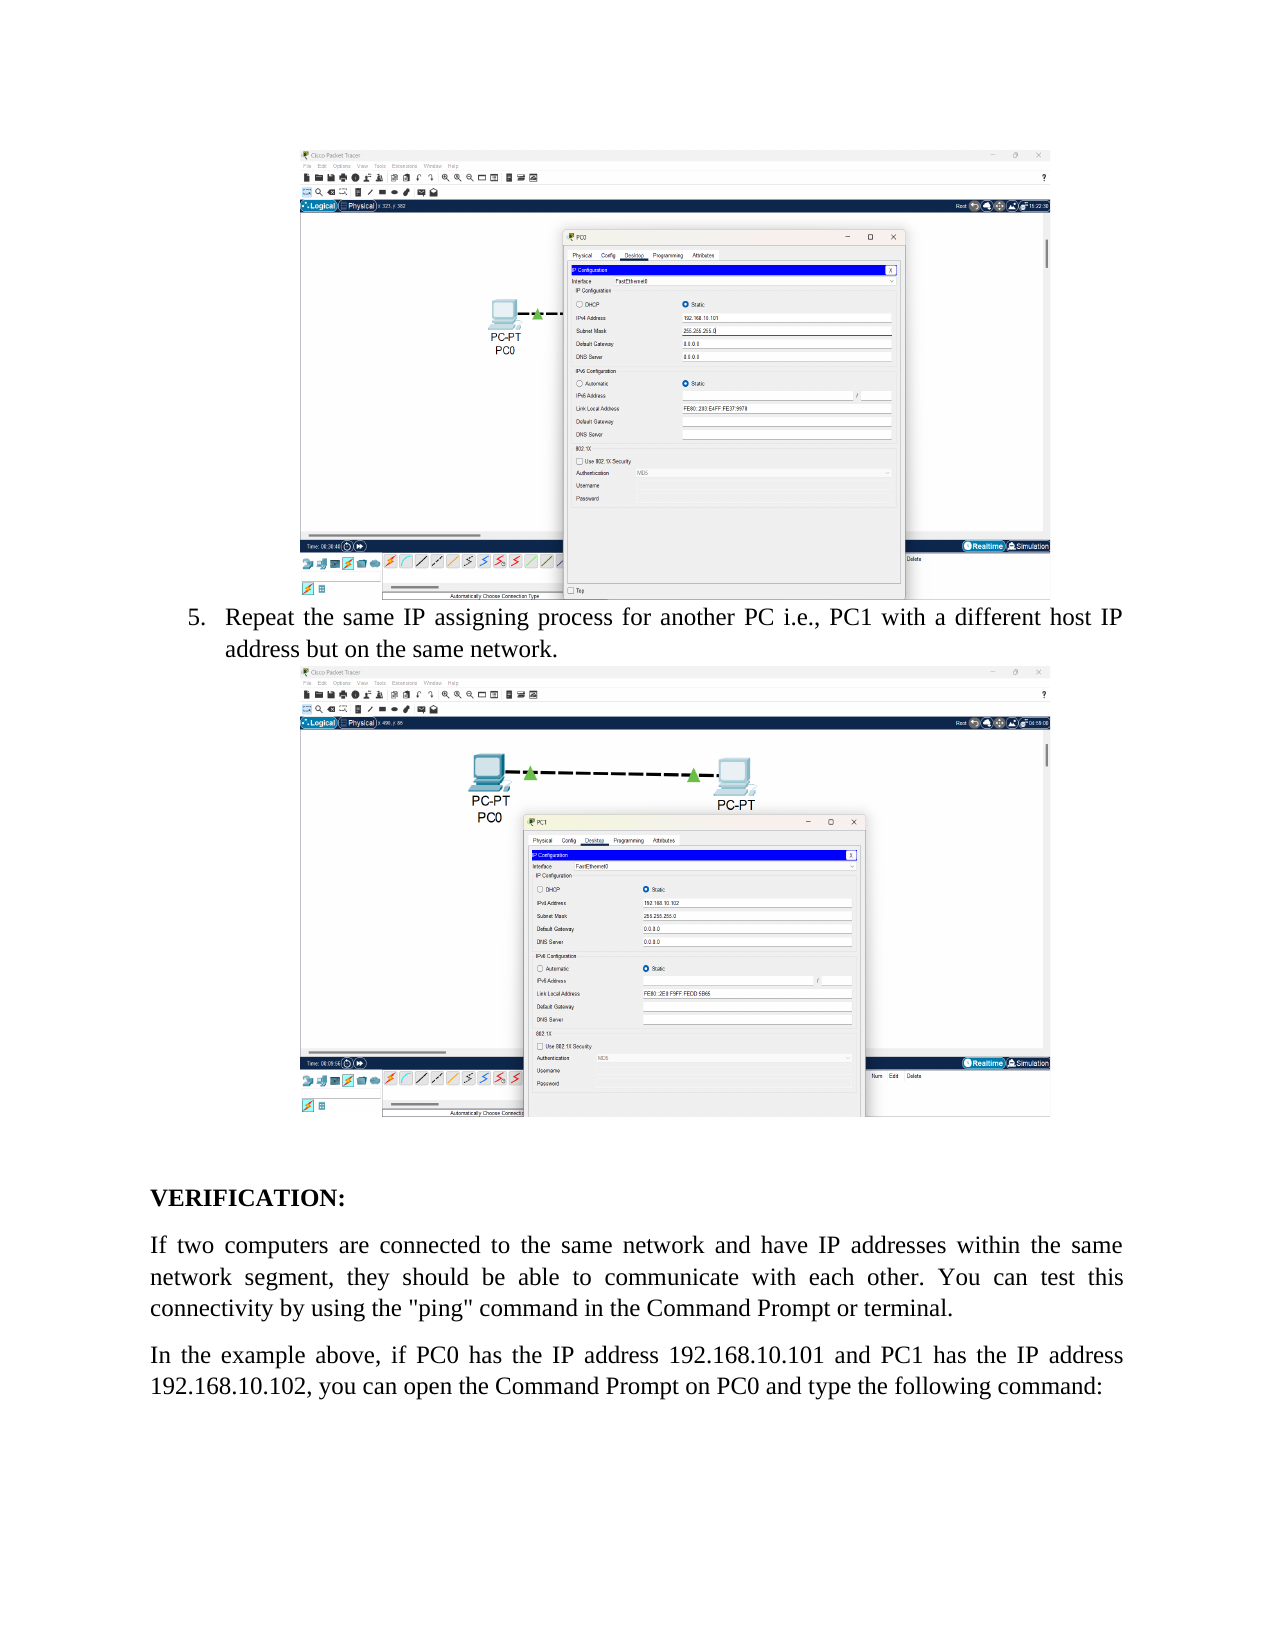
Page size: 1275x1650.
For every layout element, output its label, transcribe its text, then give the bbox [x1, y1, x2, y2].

text In the example above, if PC0 has the IP address 192.168.10.101 and PC1 has the IP address 192.168.10.102, you can open the Command Prompt on PC0 and type the following command: [150, 1340, 1125, 1400]
picture [300, 150, 1050, 600]
text VERIFICATION: [150, 1183, 1125, 1212]
picture [300, 666, 1050, 1117]
picture [316, 205, 326, 209]
list Repeat the same IP assigning process for another PC i.e., PC1 with a different host IP address but on the same network. [187, 602, 1125, 664]
picture [316, 722, 326, 726]
text If two computers are connected to the same network and have IP addresses within the same network segment, they should be able to communicate with each other. You can test this connectivity by using the "ping" command in the Command Prompt or terminal. [150, 1231, 1125, 1321]
